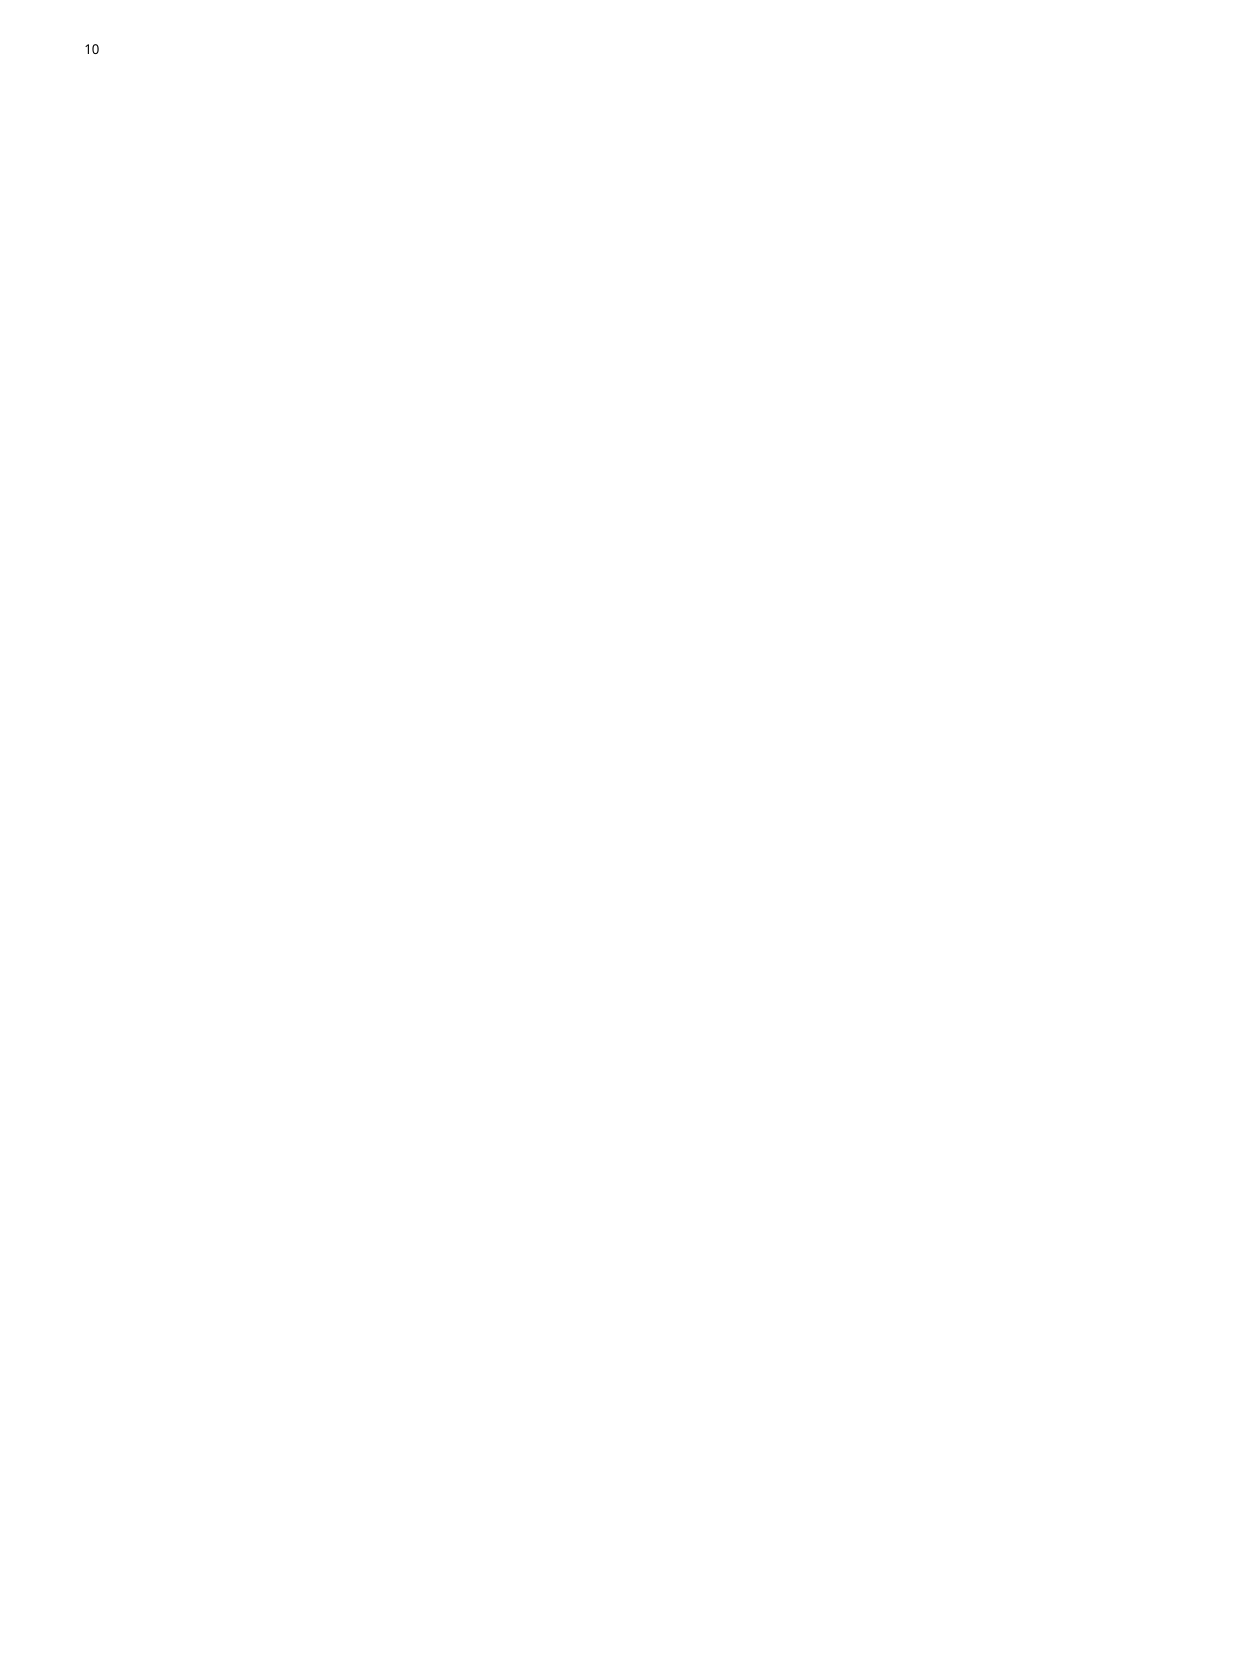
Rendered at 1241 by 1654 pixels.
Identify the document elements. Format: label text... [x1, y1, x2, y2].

text 10 [84, 35, 1166, 59]
